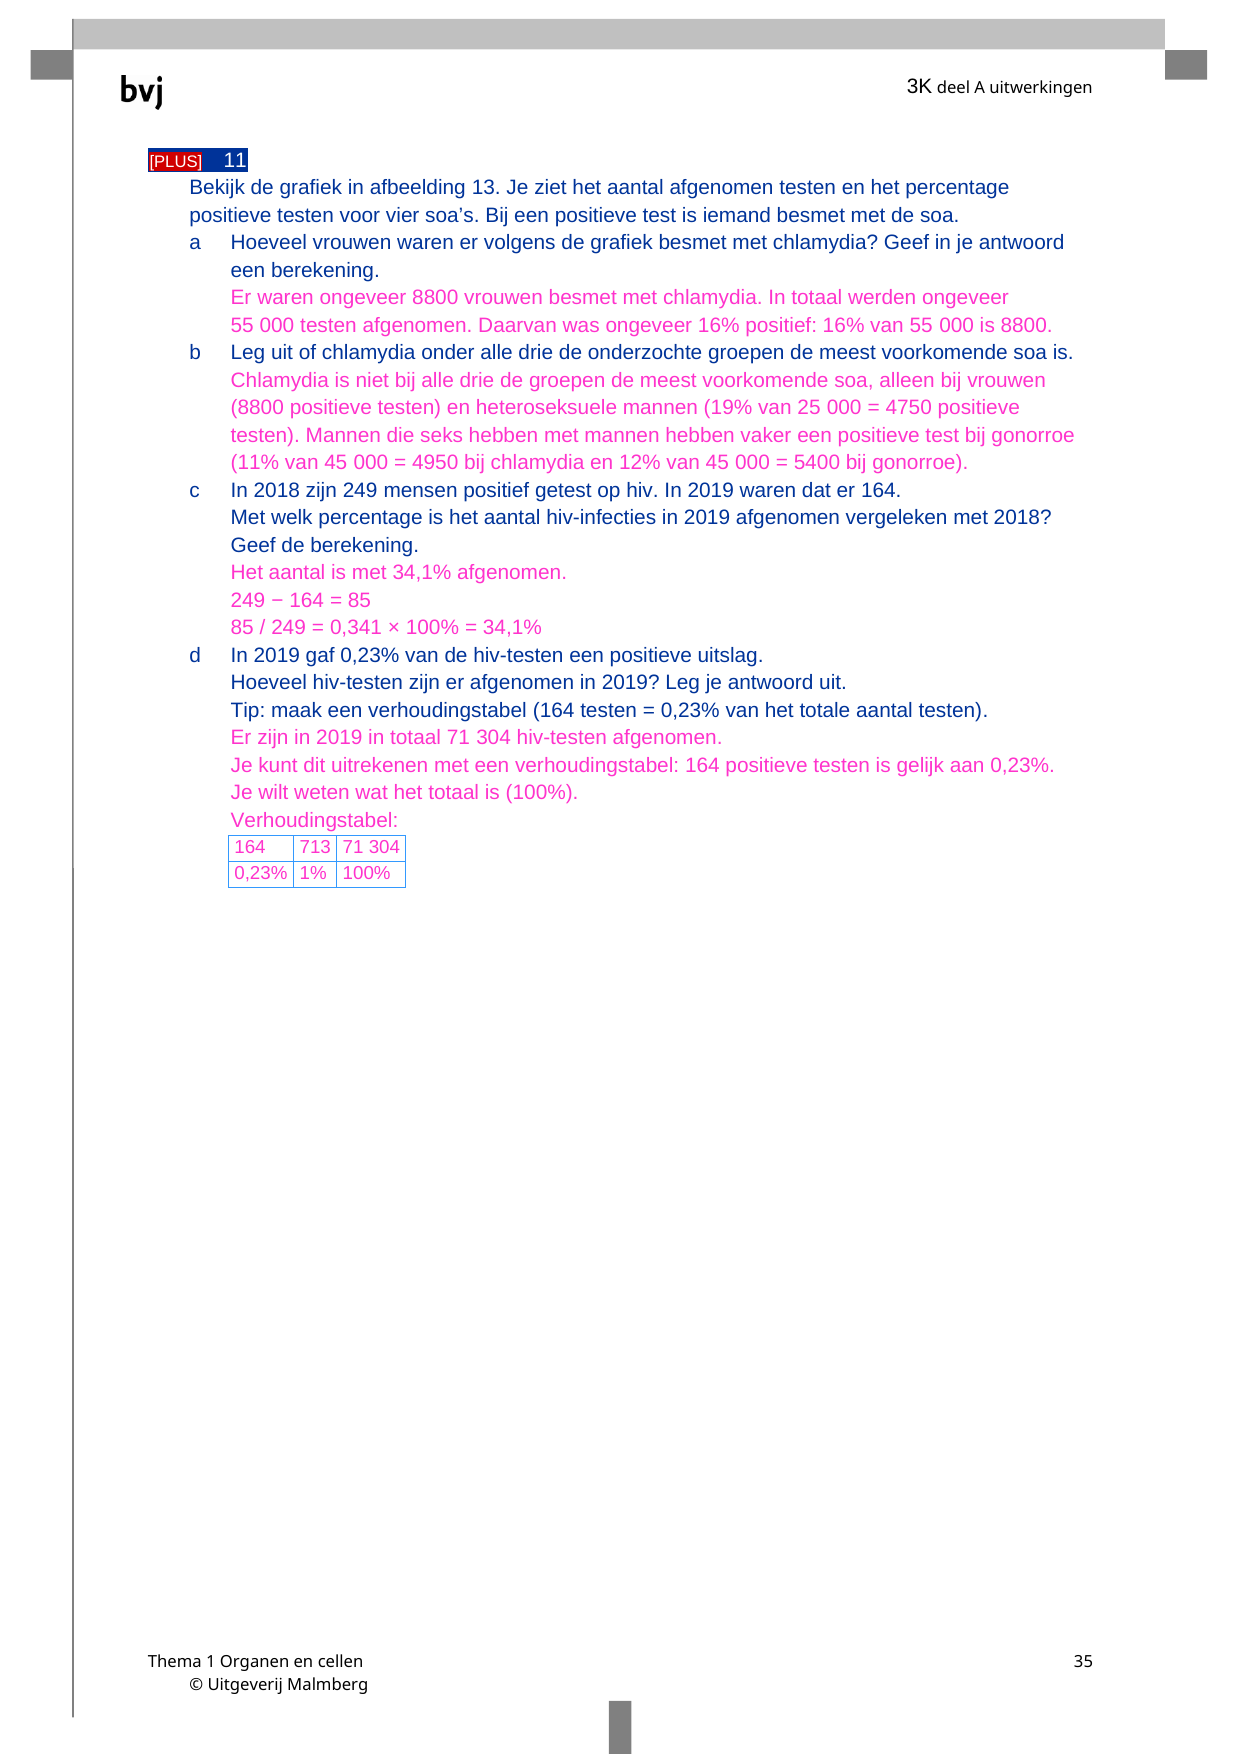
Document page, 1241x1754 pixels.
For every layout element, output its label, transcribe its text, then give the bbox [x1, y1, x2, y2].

text 249 − 164 = 85 [230, 588, 1092, 612]
text b Leg uit of chlamydia onder alle drie de onderzochte groepen de meest voorkomende soa is. [189, 340, 1092, 364]
text Tip: maak een verhoudingstabel (164 testen = 0,23% van het totale aantal testen). [230, 698, 1092, 722]
text Je wilt weten wat het totaal is (100%). [230, 780, 1092, 804]
table_header 713 [294, 836, 336, 861]
text c In 2018 zijn 249 mensen positief getest op hiv. In 2019 waren dat er 164. [189, 478, 1092, 502]
table_cell 1% [294, 862, 336, 887]
text Chlamydia is niet bij alle drie de groepen de meest voorkomende soa, alleen bij vrouwen (8800 positieve testen) en heteroseksuele mannen (19% van 25 000 = 4750 positieve testen). Mannen die seks hebben met mannen hebben vaker een positieve test bij gonorroe (11% van 45 000 = 4950 bij chlamydia en 12% van 45 000 = 5400 bij gonorroe). [230, 368, 1092, 474]
text Verhoudingstabel: [230, 808, 1092, 832]
table_header 164 [229, 836, 293, 861]
table_header 71 304 [337, 836, 405, 861]
table_cell 0,23% [229, 862, 293, 887]
text Hoeveel hiv-testen zijn er afgenomen in 2019? Leg je antwoord uit. [230, 670, 1092, 694]
text Met welk percentage is het aantal hiv-infecties in 2019 afgenomen vergeleken met 2018? Geef de berekening. [230, 505, 1092, 557]
text [PLUS] 11 [148, 148, 248, 172]
text Bekijk de grafiek in afbeelding 13. Je ziet het aantal afgenomen testen en het percentage positieve testen voor vier soa’s. Bij een positieve test is iemand besmet met de soa. [189, 175, 1092, 227]
table_cell 100% [337, 862, 405, 887]
text Er zijn in 2019 in totaal 71 304 hiv-testen afgenomen. [230, 725, 1092, 749]
picture [121, 75, 162, 110]
text 85 / 249 = 0,341 × 100% = 34,1% [230, 615, 1092, 639]
text d In 2019 gaf 0,23% van de hiv-testen een positieve uitslag. [189, 643, 1092, 667]
text Er waren ongeveer 8800 vrouwen besmet met chlamydia. In totaal werden ongeveer 55 000 testen afgenomen. Daarvan was ongeveer 16% positief: 16% van 55 000 is 8800. [230, 285, 1092, 337]
text a Hoeveel vrouwen waren er volgens de grafiek besmet met chlamydia? Geef in je antwoord een berekening. [189, 230, 1092, 282]
text Je kunt dit uitrekenen met een verhoudingstabel: 164 positieve testen is gelijk aan 0,23%. [230, 753, 1092, 777]
text Het aantal is met 34,1% afgenomen. [230, 560, 1092, 584]
